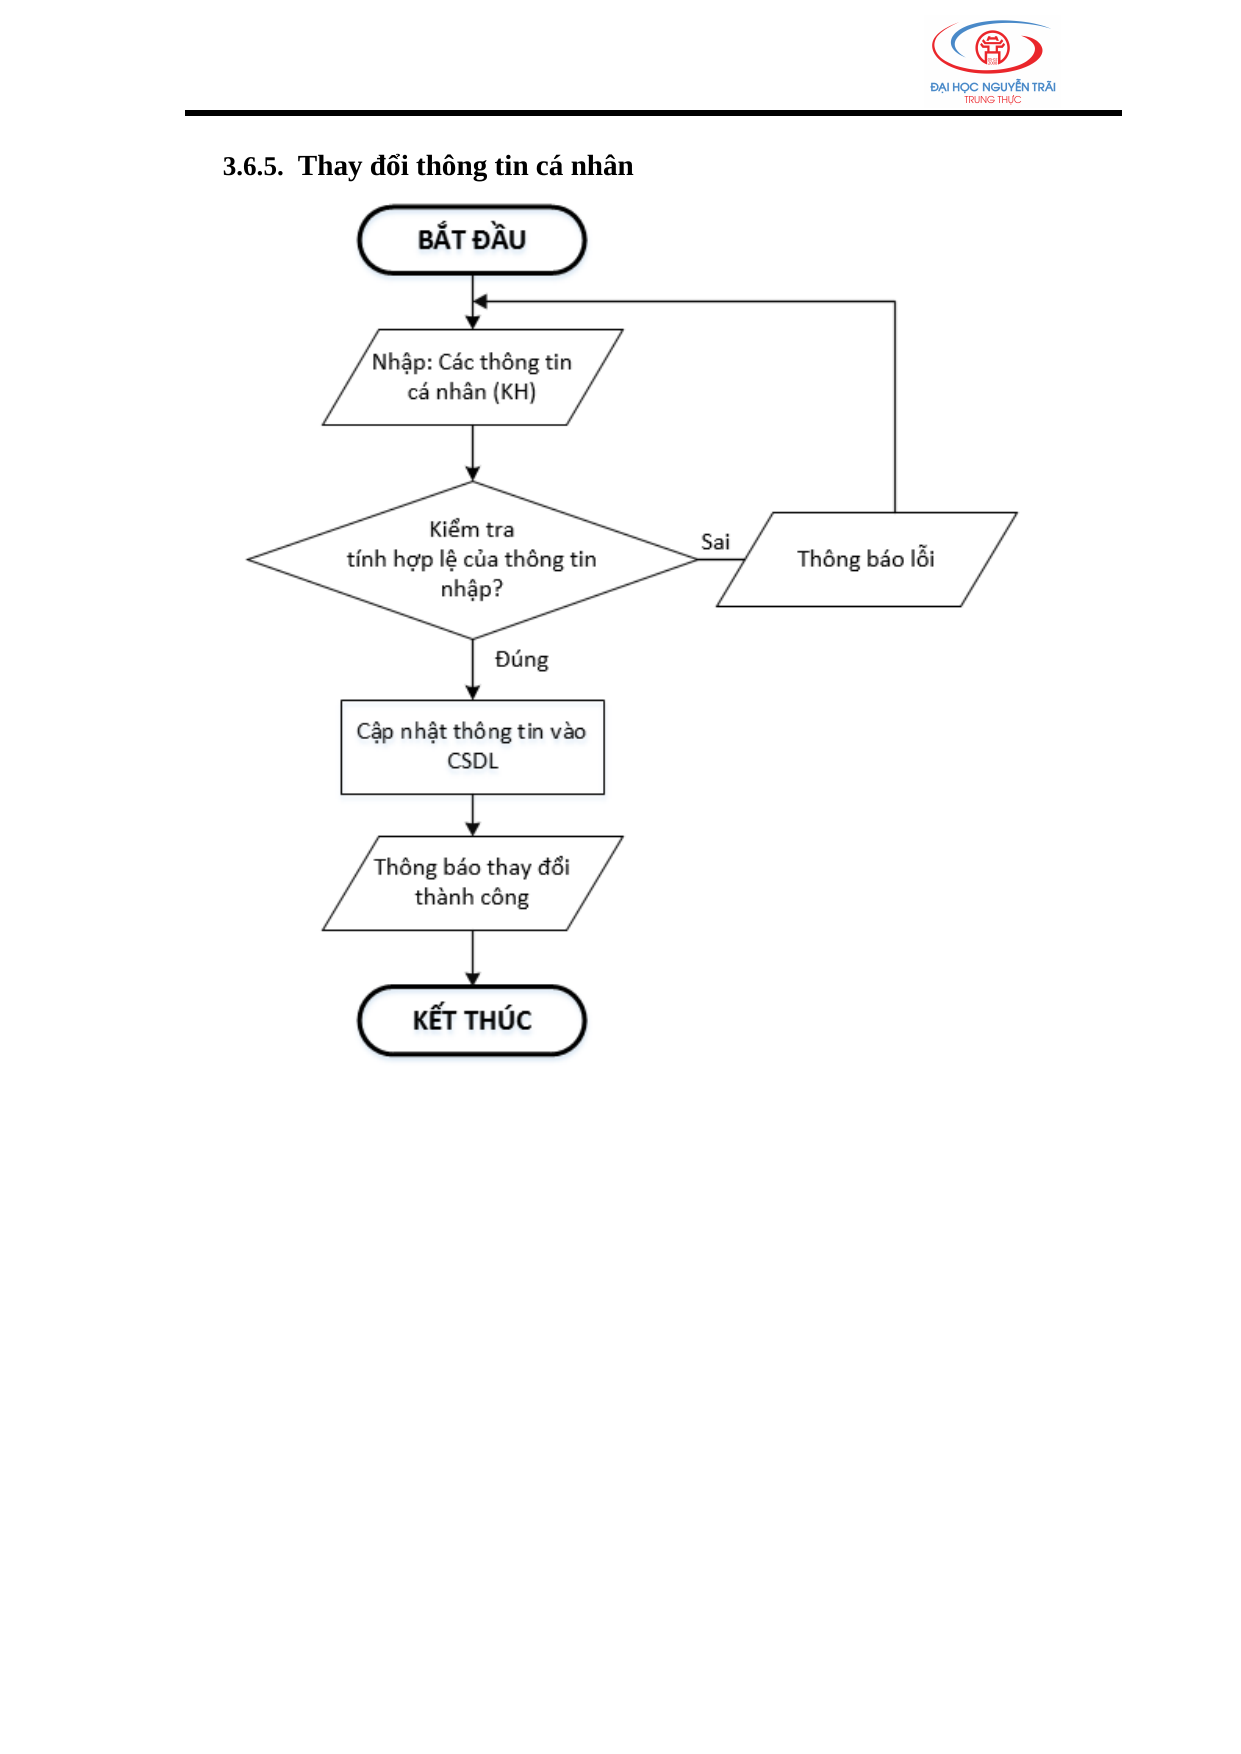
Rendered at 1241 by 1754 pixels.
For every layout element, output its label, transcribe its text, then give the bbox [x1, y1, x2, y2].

picture [923, 15, 1062, 108]
subtitle Thay đổi thông tin cá nhân [223, 148, 1122, 181]
picture [222, 193, 1040, 1080]
